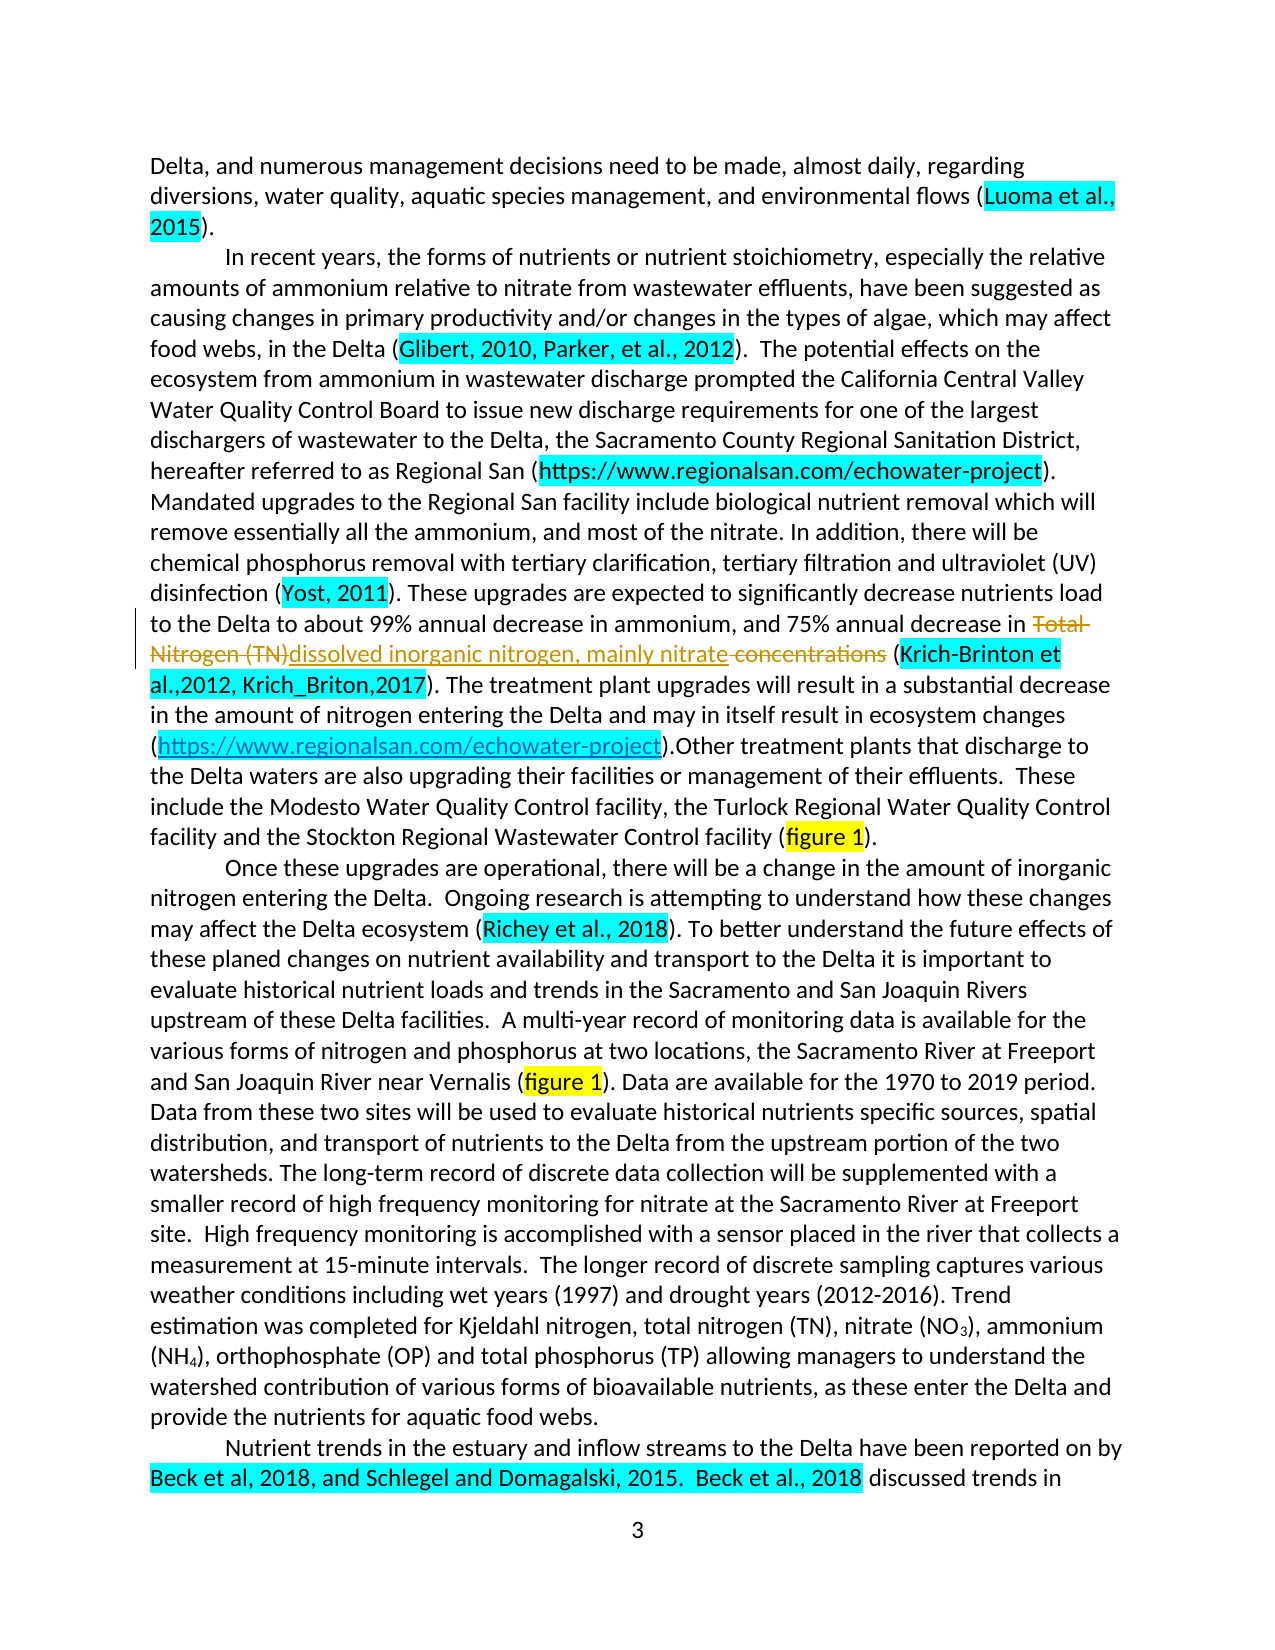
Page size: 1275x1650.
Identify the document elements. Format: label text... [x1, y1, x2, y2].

text In recent years, the forms of nutrients or nutrient stoichiometry, especially the relative amounts of ammonium relative to nitrate from wastewater effluents, have been suggested as causing changes in primary productivity and/or changes in the types of algae, which may affect food webs, in the Delta (Glibert, 2010, Parker, et al., 2012). The potential effects on the ecosystem from ammonium in wastewater discharge prompted the California Central Valley Water Quality Control Board to issue new discharge requirements for one of the largest dischargers of wastewater to the Delta, the Sacramento County Regional Sanitation District, hereafter referred to as Regional San (https://www.regionalsan.com/echowater-project). Mandated upgrades to the Regional San facility include biological nutrient removal which will remove essentially all the ammonium, and most of the nitrate. In addition, there will be chemical phosphorus removal with tertiary clarification, tertiary filtration and ultraviolet (UV) disinfection (Yost, 2011). These upgrades are expected to significantly decrease nutrients load to the Delta to about 99% annual decrease in ammonium, and 75% annual decrease in (Krich-Brinton et al.,2012, Krich_Briton,2017). The treatment plant upgrades will result in a substantial decrease in the amount of nitrogen entering the Delta and may in itself result in ecosystem changes (https://www.regionalsan.com/echowater-project).Other treatment plants that discharge to the Delta waters are also upgrading their facilities or management of their effluents. These include the Modesto Water Quality Control facility, the Turlock Regional Water Quality Control facility and the Stockton Regional Wastewater Control facility (figure 1). [150, 242, 1125, 852]
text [150, 150, 1125, 242]
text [150, 1432, 1125, 1493]
text Once these upgrades are operational, there will be a change in the amount of inorganic nitrogen entering the Delta. Ongoing research is attempting to understand how these changes may affect the Delta ecosystem (Richey et al., 2018). To better understand the future effects of these planed changes on nutrient availability and transport to the Delta it is important to evaluate historical nutrient loads and trends in the Sacramento and San Joaquin Rivers upstream of these Delta facilities. A multi-year record of monitoring data is available for the various forms of nitrogen and phosphorus at two locations, the Sacramento River at Freeport and San Joaquin River near Vernalis (figure 1). Data are available for the 1970 to 2019 period. Data from these two sites will be used to evaluate historical nutrients specific sources, spatial distribution, and transport of nutrients to the Delta from the upstream portion of the two watersheds. The long-term record of discrete data collection will be supplemented with a smaller record of high frequency monitoring for nitrate at the Sacramento River at Freeport site. High frequency monitoring is accomplished with a sensor placed in the river that collects a measurement at 15-minute intervals. The longer record of discrete sampling captures various weather conditions including wet years (1997) and drought years (2012-2016). Trend estimation was completed for Kjeldahl nitrogen, total nitrogen (TN), nitrate (NO3), ammonium (NH4), orthophosphate (OP) and total phosphorus (TP) allowing managers to understand the watershed contribution of various forms of bioavailable nutrients, as these enter the Delta and provide the nutrients for aquatic food webs. [150, 852, 1125, 1432]
